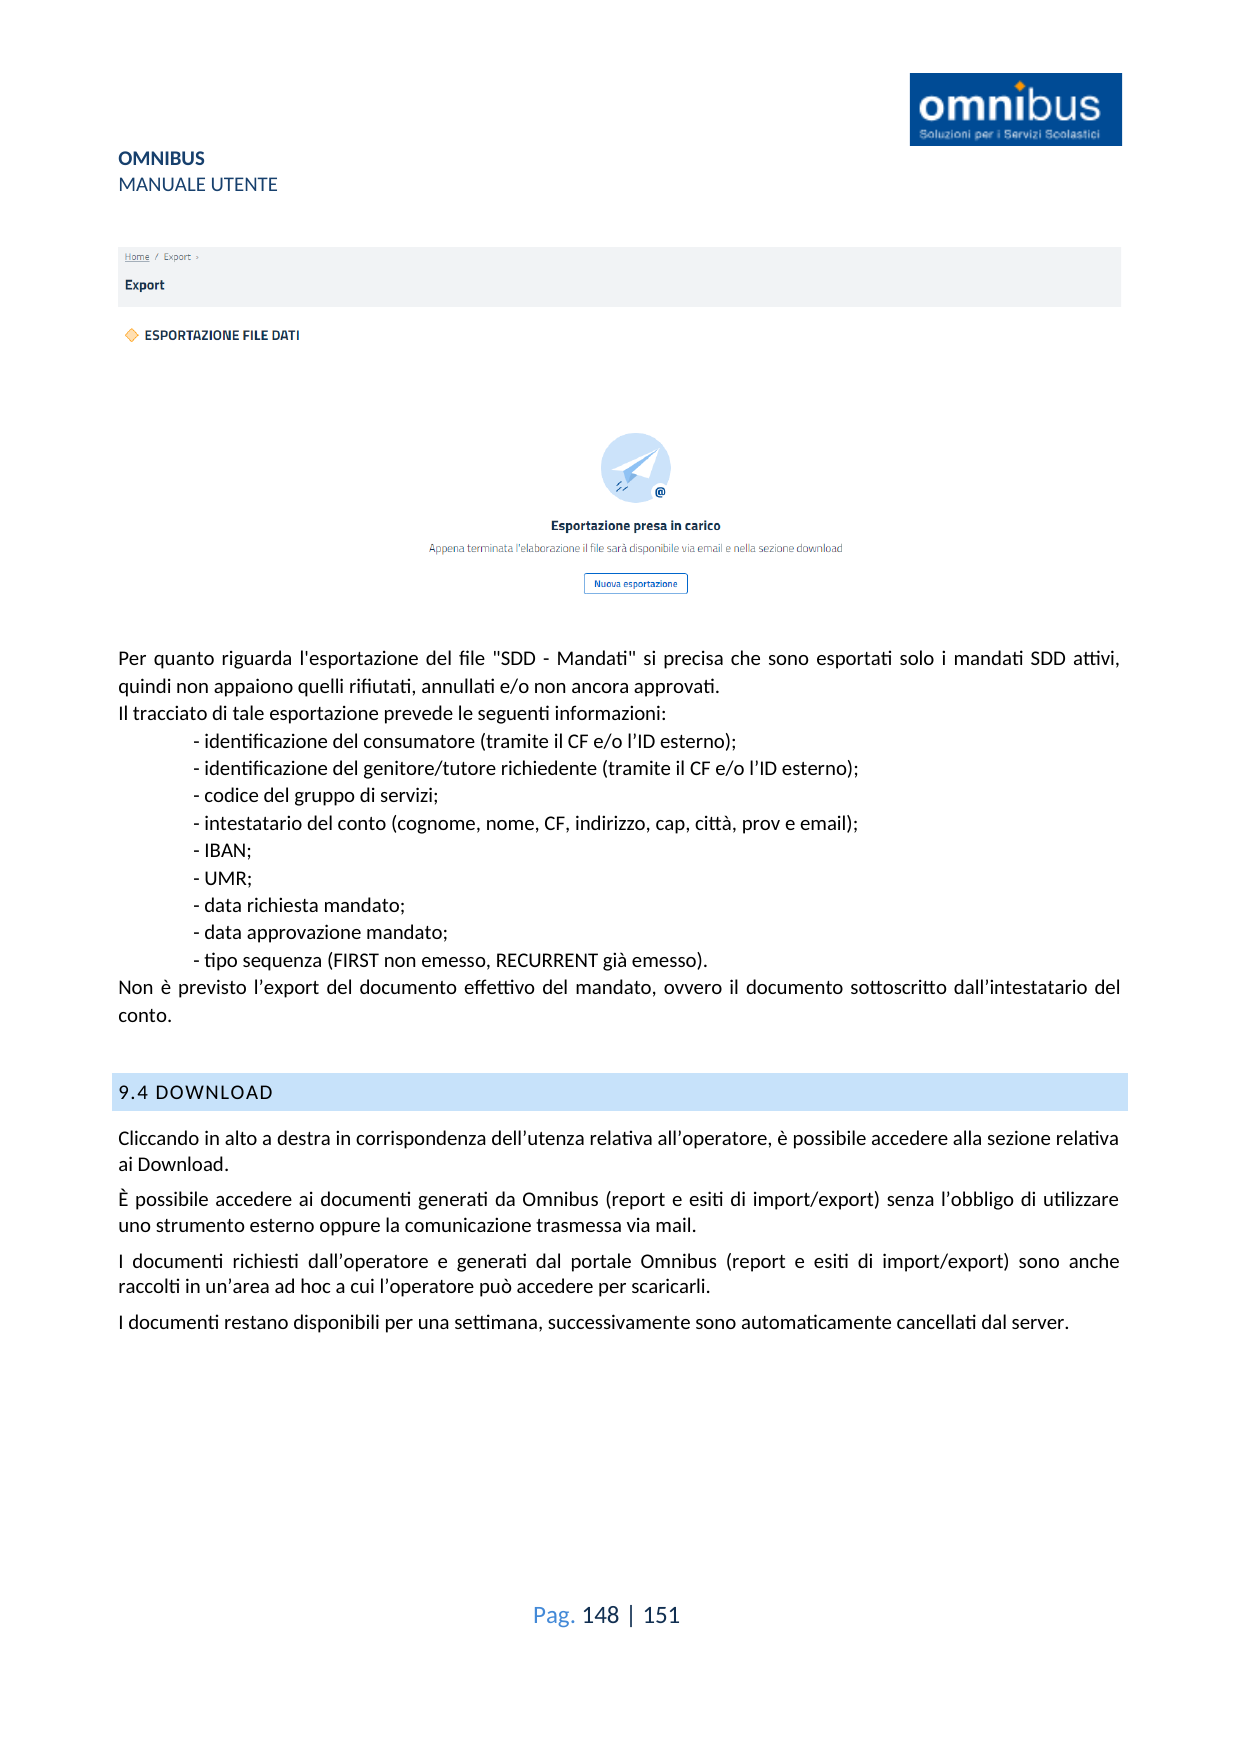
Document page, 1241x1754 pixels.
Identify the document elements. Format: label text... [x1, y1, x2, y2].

text - codice del gruppo di servizi; [118, 783, 1122, 808]
text - intestatario del conto (cognome, nome, CF, indirizzo, cap, città, prov e email); [118, 810, 1122, 835]
text - IBAN; [118, 837, 1122, 863]
text I documenti richiesti dall’operatore e generati dal portale Omnibus (report e esiti di import/export) sono anche raccolti in un’area ad hoc a cui l’operatore può accedere per scaricarli. [118, 1248, 1122, 1299]
subtitle 9.4 Download [118, 1080, 1122, 1105]
text I documenti restano disponibili per una settimana, successivamente sono automaticamente cancellati dal server. [118, 1309, 1122, 1334]
text - identificazione del consumatore (tramite il CF e/o l’ID esterno); [118, 728, 1122, 753]
text Il tracciato di tale esportazione prevede le seguenti informazioni: [118, 700, 1122, 726]
text - data richiesta mandato; [118, 892, 1122, 918]
text - UMR; [118, 865, 1122, 890]
text - tipo sequenza (FIRST non emesso, RECURRENT già emesso). [118, 947, 1122, 972]
picture [909, 73, 1123, 146]
picture [118, 247, 1122, 610]
text Per quanto riguarda l'esportazione del file "SDD - Mandati" si precisa che sono esportati solo i mandati SDD attivi, quindi non appaiono quelli rifiutati, annullati e/o non ancora approvati. [118, 646, 1122, 698]
text Cliccando in alto a destra in corrispondenza dell’utenza relativa all’operatore, è possibile accedere alla sezione relativa ai Download. [118, 1125, 1122, 1176]
text - identificazione del genitore/tutore richiedente (tramite il CF e/o l’ID esterno); [118, 755, 1122, 781]
text - data approvazione mandato; [118, 919, 1122, 945]
text È possibile accedere ai documenti generati da Omnibus (report e esiti di import/export) senza l’obbligo di utilizzare uno strumento esterno oppure la comunicazione trasmessa via mail. [118, 1187, 1122, 1237]
text Non è previsto l’export del documento effettivo del mandato, ovvero il documento sottoscritto dall’intestatario del conto. [118, 974, 1122, 1027]
